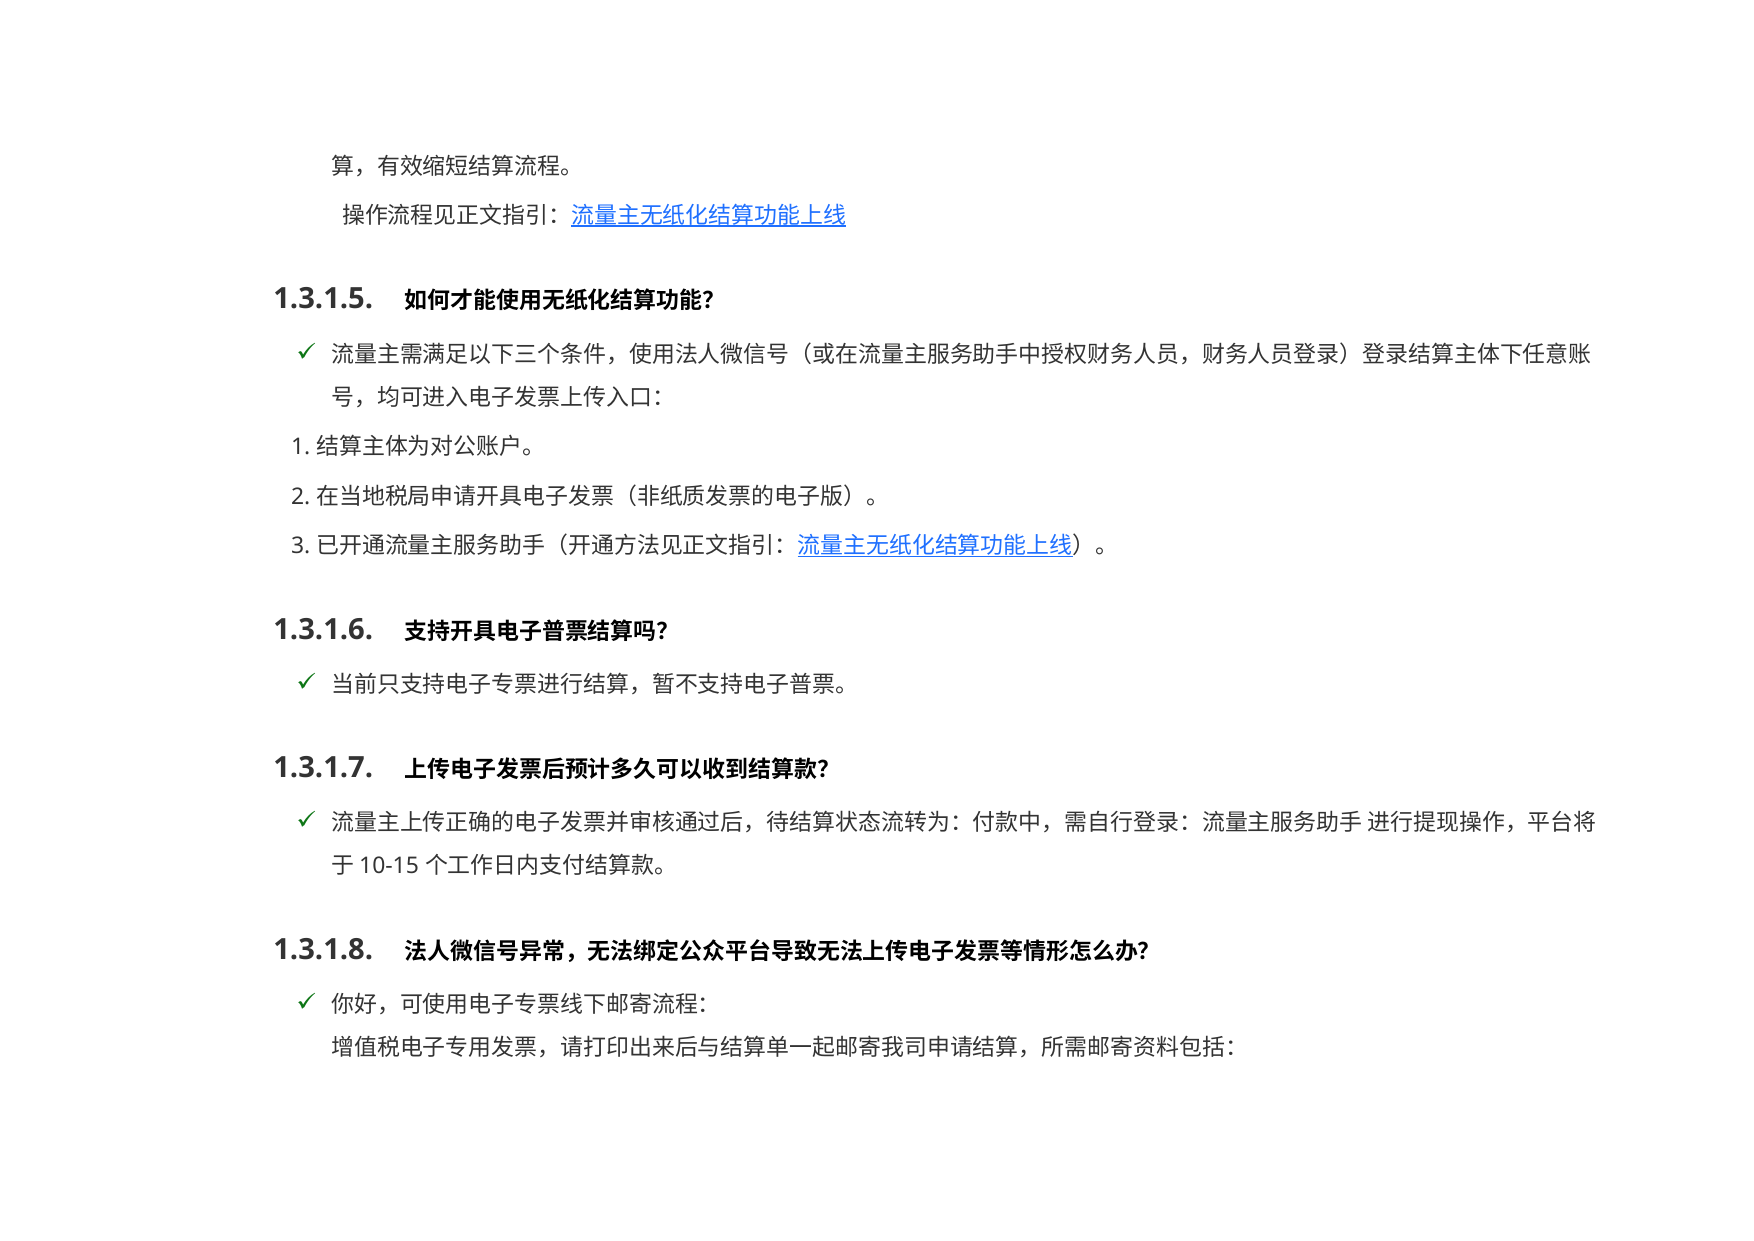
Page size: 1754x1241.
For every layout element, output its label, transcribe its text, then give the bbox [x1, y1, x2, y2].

list 2. 在当地税局申请开具电子发票（非纸质发票的电子版）。 [291, 477, 1612, 511]
list 当前只支持电子专票进行结算，暂不支持电子普票。 [296, 666, 1612, 699]
list 如何才能使用无纸化结算功能？ [273, 278, 1612, 317]
list 支持开具电子普票结算吗？ [273, 608, 1612, 648]
list 1. 结算主体为对公账户。 [291, 428, 1612, 461]
list 法人微信号异常，无法绑定公众平台导致无法上传电子发票等情形怎么办？ [273, 928, 1612, 968]
list 上传电子发票后预计多久可以收到结算款？ [273, 746, 1612, 786]
list 3. 已开通流量主服务助手（开通方法见正文指引：流量主无纸化结算功能上线）。 [291, 527, 1612, 560]
list 流量主上传正确的电子发票并审核通过后，待结算状态流转为：付款中，需自行登录：流量主服务助手 进行提现操作，平台将于 10-15 个工作日内支付结算款。 [296, 804, 1612, 881]
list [296, 148, 1612, 181]
list 操作流程见正文指引：流量主无纸化结算功能上线 [342, 197, 1612, 230]
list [296, 986, 1612, 1062]
list 流量主需满足以下三个条件，使用法人微信号（或在流量主服务助手中授权财务人员，财务人员登录）登录结算主体下任意账号，均可进入电子发票上传入口： [296, 335, 1612, 412]
